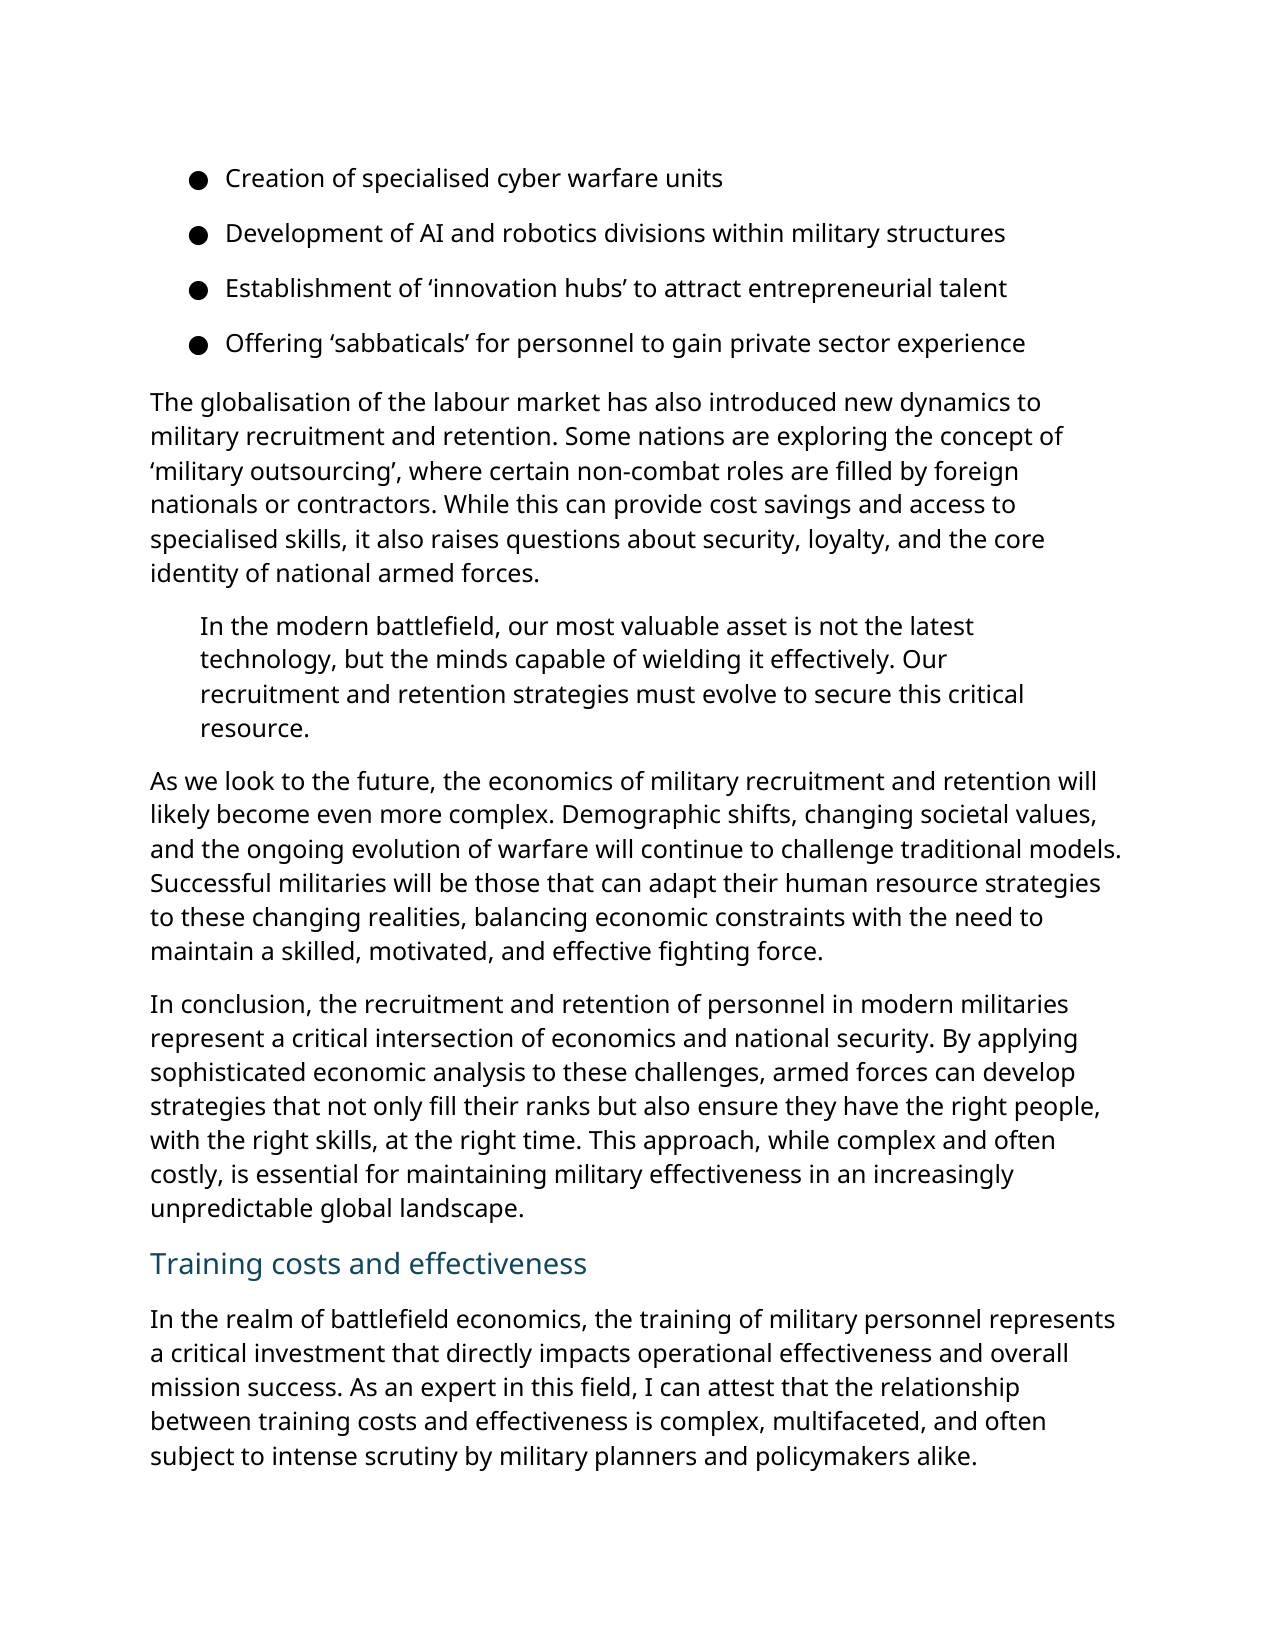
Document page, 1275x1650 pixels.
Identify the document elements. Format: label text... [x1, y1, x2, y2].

subtitle Training costs and effectiveness [150, 1243, 1125, 1283]
list Establishment of ‘innovation hubs’ to attract entrepreneurial talent [187, 260, 1125, 311]
text The globalisation of the labour market has also introduced new dynamics to military recruitment and retention. Some nations are exploring the concept of ‘military outsourcing’, where certain non-combat roles are filled by foreign nationals or contractors. While this can provide cost savings and access to specialised skills, it also raises questions about security, loyalty, and the core identity of national armed forces. [150, 385, 1125, 589]
list Creation of specialised cyber warfare units [187, 150, 1125, 201]
list Offering ‘sabbaticals’ for personnel to gain private sector experience [187, 315, 1125, 366]
text In the modern battlefield, our most valuable asset is not the latest technology, but the minds capable of wielding it effectively. Our recruitment and retention strategies must evolve to secure this critical resource. [200, 608, 1075, 744]
text In the realm of battlefield economics, the training of military personnel represents a critical investment that directly impacts operational effectiveness and overall mission success. As an expert in this field, I can attest that the relationship between training costs and effectiveness is complex, multifaceted, and often subject to intense scrutiny by military planners and policymakers alike. [150, 1302, 1125, 1472]
text As we look to the future, the economics of military recruitment and retention will likely become even more complex. Demographic shifts, changing societal values, and the ongoing evolution of warfare will continue to challenge traditional models. Successful militaries will be those that can adapt their human resource strategies to these changing realities, balancing economic constraints with the need to maintain a skilled, motivated, and effective fighting force. [150, 763, 1125, 967]
text In conclusion, the recruitment and retention of personnel in modern militaries represent a critical intersection of economics and national security. By applying sophisticated economic analysis to these challenges, armed forces can develop strategies that not only fill their ranks but also ensure they have the right people, with the right skills, at the right time. This approach, while complex and often costly, is essential for maintaining military effectiveness in an increasingly unpredictable global landscape. [150, 986, 1125, 1225]
list Development of AI and robotics divisions within military structures [187, 205, 1125, 256]
